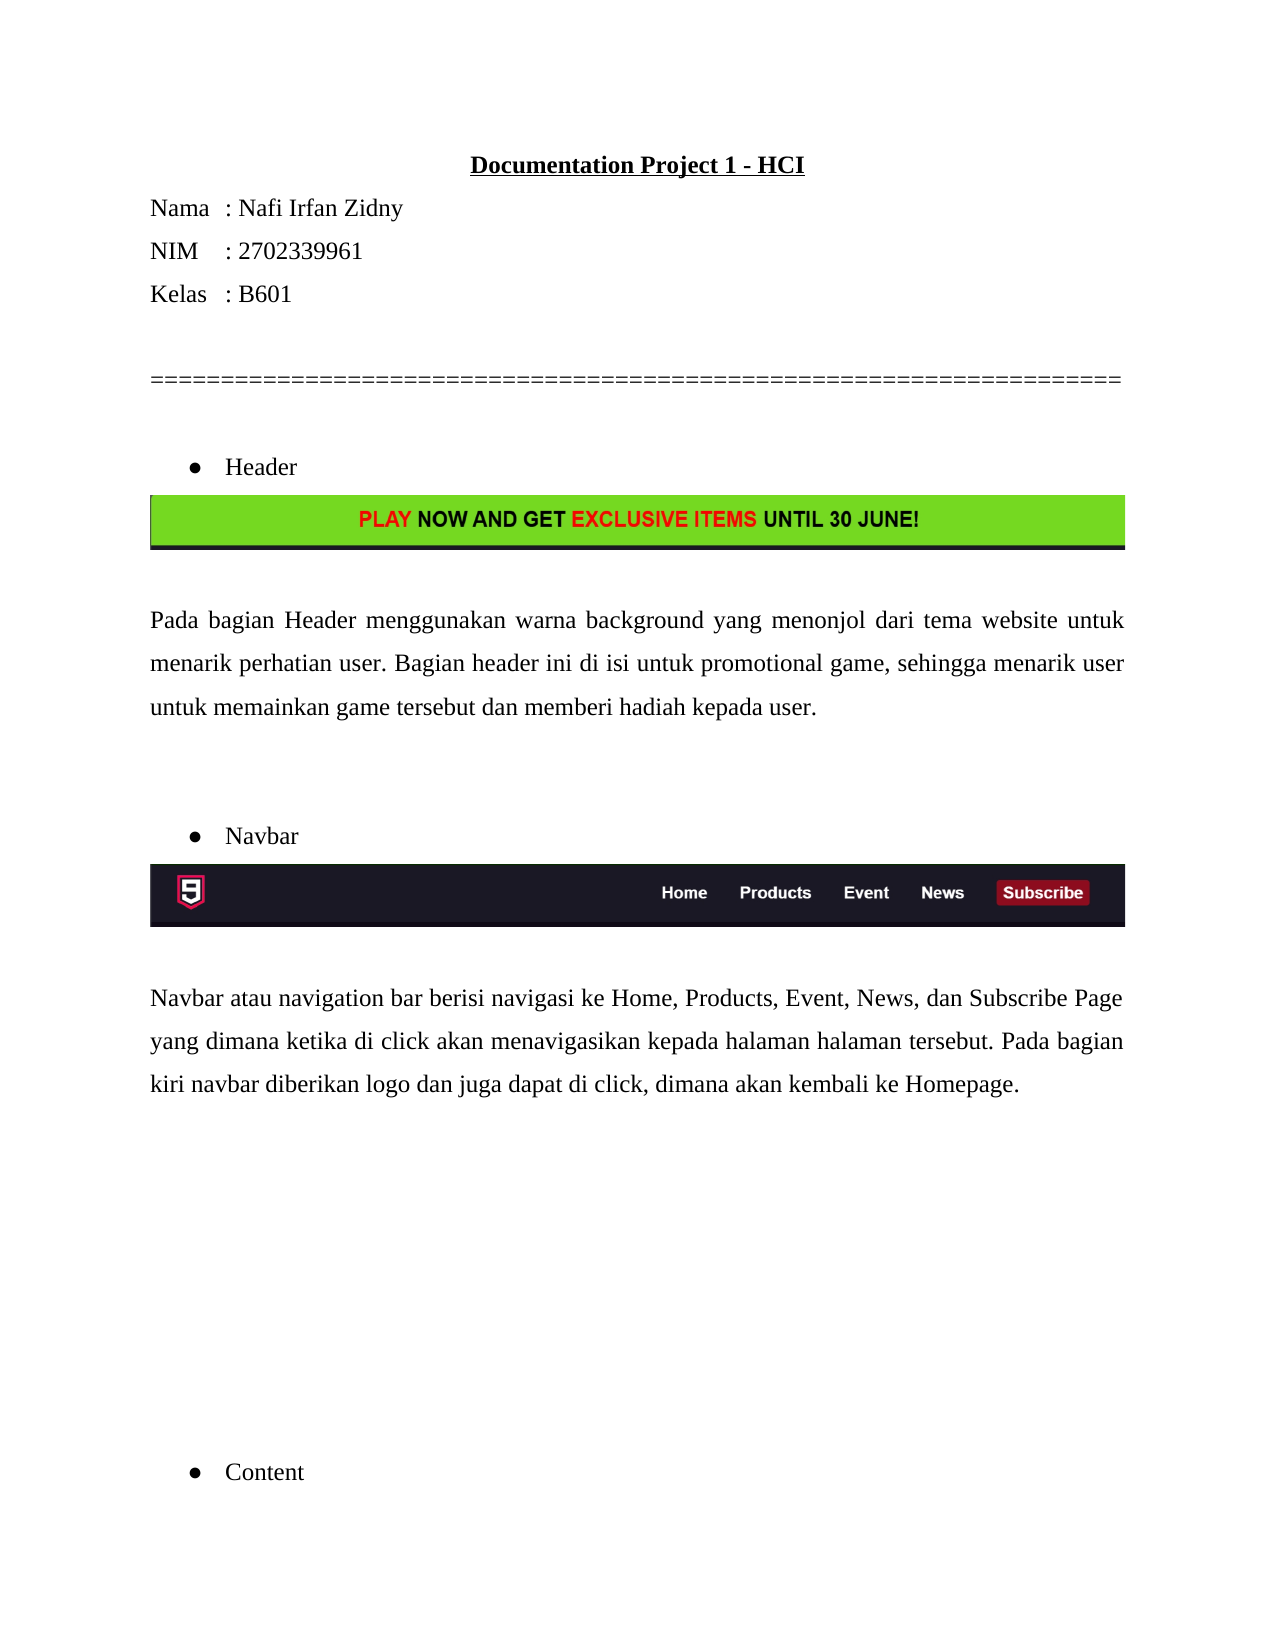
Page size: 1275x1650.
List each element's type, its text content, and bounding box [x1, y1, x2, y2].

list Navbar [187, 821, 1125, 850]
text Pada bagian Header menggunakan warna background yang menonjol dari tema website untuk menarik perhatian user. Bagian header ini di isi untuk promotional game, sehingga menarik user untuk memainkan game tersebut dan memberi hadiah kepada user. [150, 605, 1125, 720]
text Navbar atau navigation bar berisi navigasi ke Home, Products, Event, News, dan Subscribe Page yang dimana ketika di click akan menavigasikan kepada halaman halaman tersebut. Pada bagian kiri navbar diberikan logo dan juga dapat di click, dimana akan kembali ke Homepage. [150, 983, 1125, 1098]
text Documentation Project 1 - HCI [150, 150, 1125, 179]
text ===================================================================== [150, 366, 1125, 394]
list Content [187, 1457, 1125, 1486]
list Header [187, 452, 1125, 481]
picture [150, 864, 1125, 927]
text NIM : 2702339961 [150, 236, 1125, 265]
text Kelas : B601 [150, 279, 1125, 308]
text Nama : Nafi Irfan Zidny [150, 193, 1125, 222]
picture [150, 495, 1125, 550]
